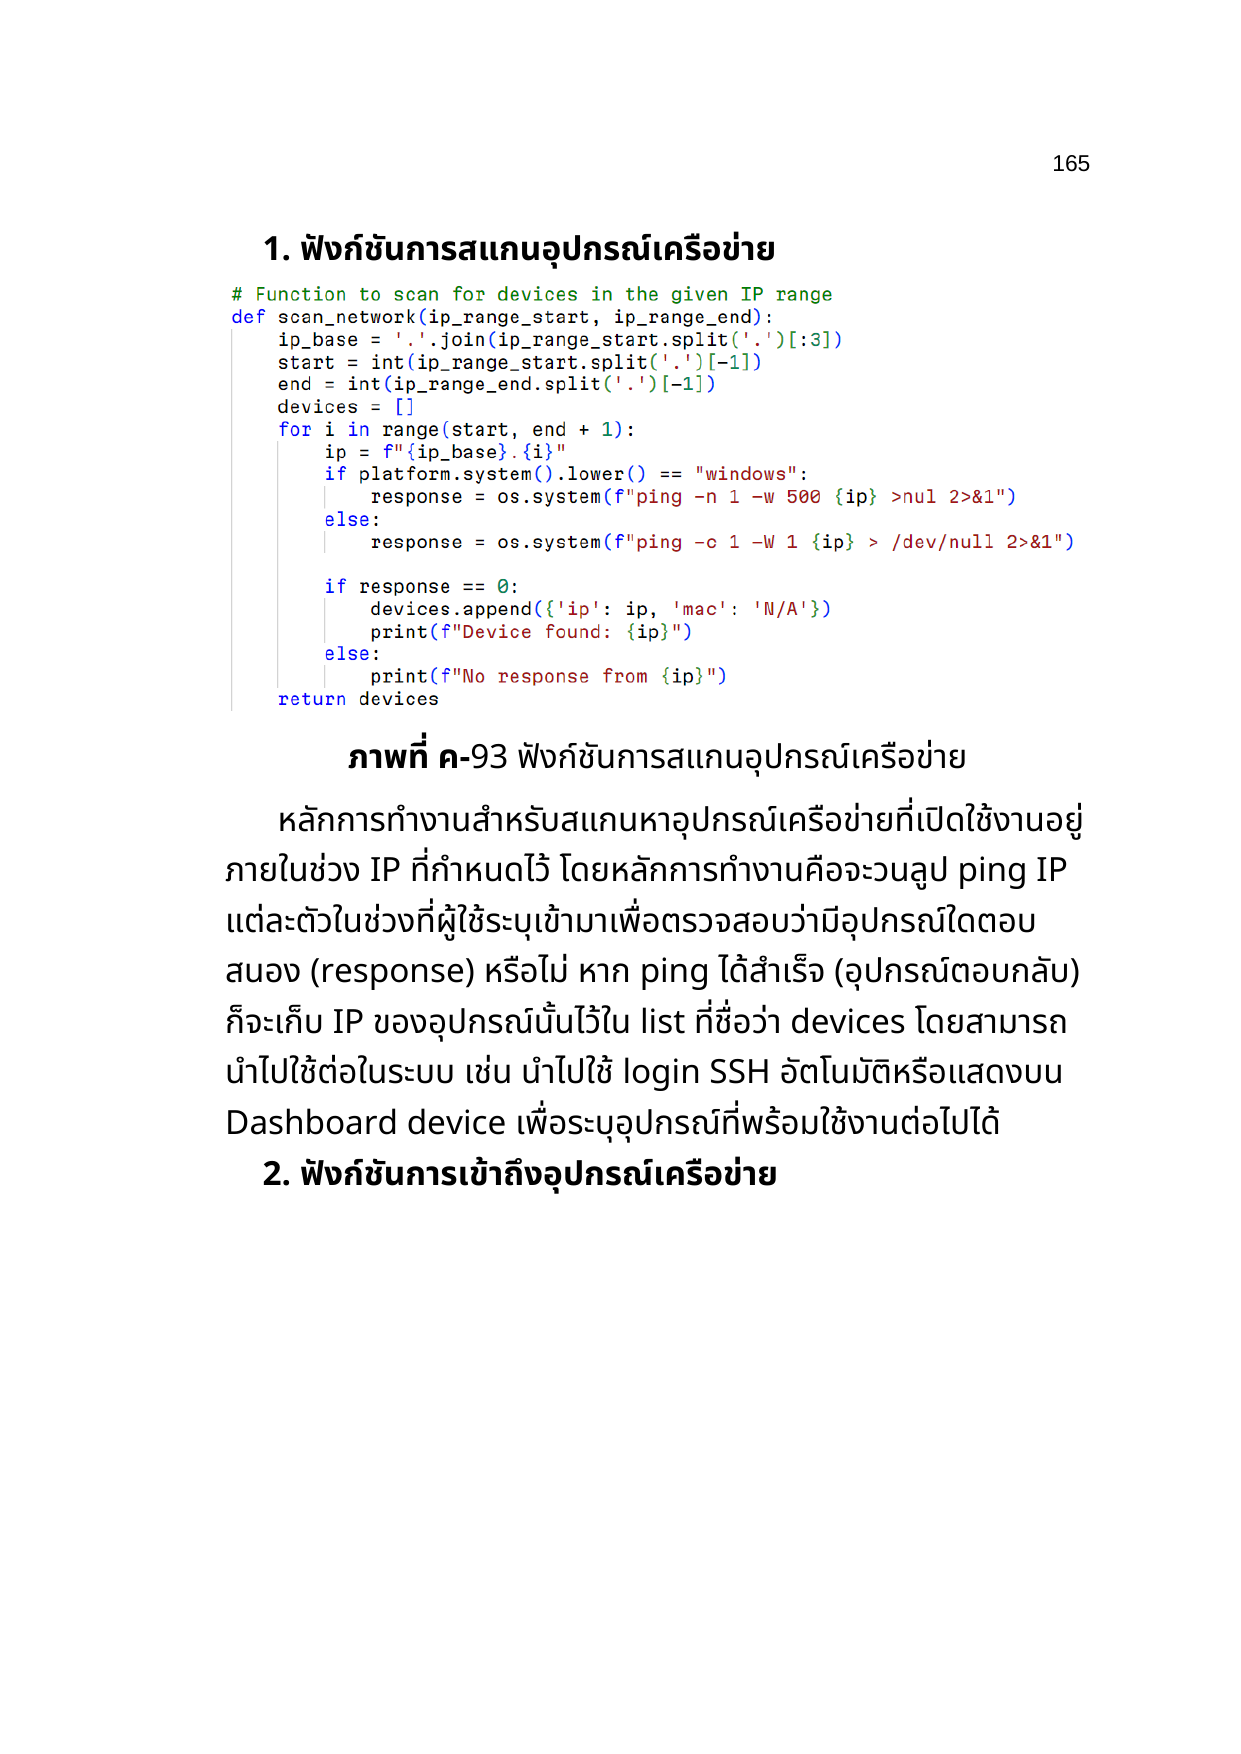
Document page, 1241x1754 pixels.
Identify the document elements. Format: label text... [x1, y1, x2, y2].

text หลักการทำงานสำหรับสแกนหาอุปกรณ์เครือข่ายที่เปิดใช้งานอยู่ภายในช่วง IP ที่กำหนดไว้ โดยหลักการทำงานคือจะวนลูป ping IP แต่ละตัวในช่วงที่ผู้ใช้ระบุเข้ามาเพื่อตรวจสอบว่ามีอุปกรณ์ใดตอบสนอง (response) หรือไม่ หาก ping ได้สำเร็จ (อุปกรณ์ตอบกลับ) ก็จะเก็บ IP ของอุปกรณ์นั้นไว้ใน list ที่ชื่อว่า devices โดยสามารถนำไปใช้ต่อในระบบ เช่น นำไปใช้ login SSH อัตโนมัติหรือแสดงบน Dashboard device เพื่อระบุอุปกรณ์ที่พร้อมใช้งานต่อไปได้ [225, 796, 1090, 1149]
list ฟังก์ชันการเข้าถึงอุปกรณ์เครือข่าย [262, 1149, 1090, 1200]
list ฟังก์ชันการสแกนอุปกรณ์เครือข่าย [262, 225, 1090, 276]
picture [225, 283, 1091, 717]
